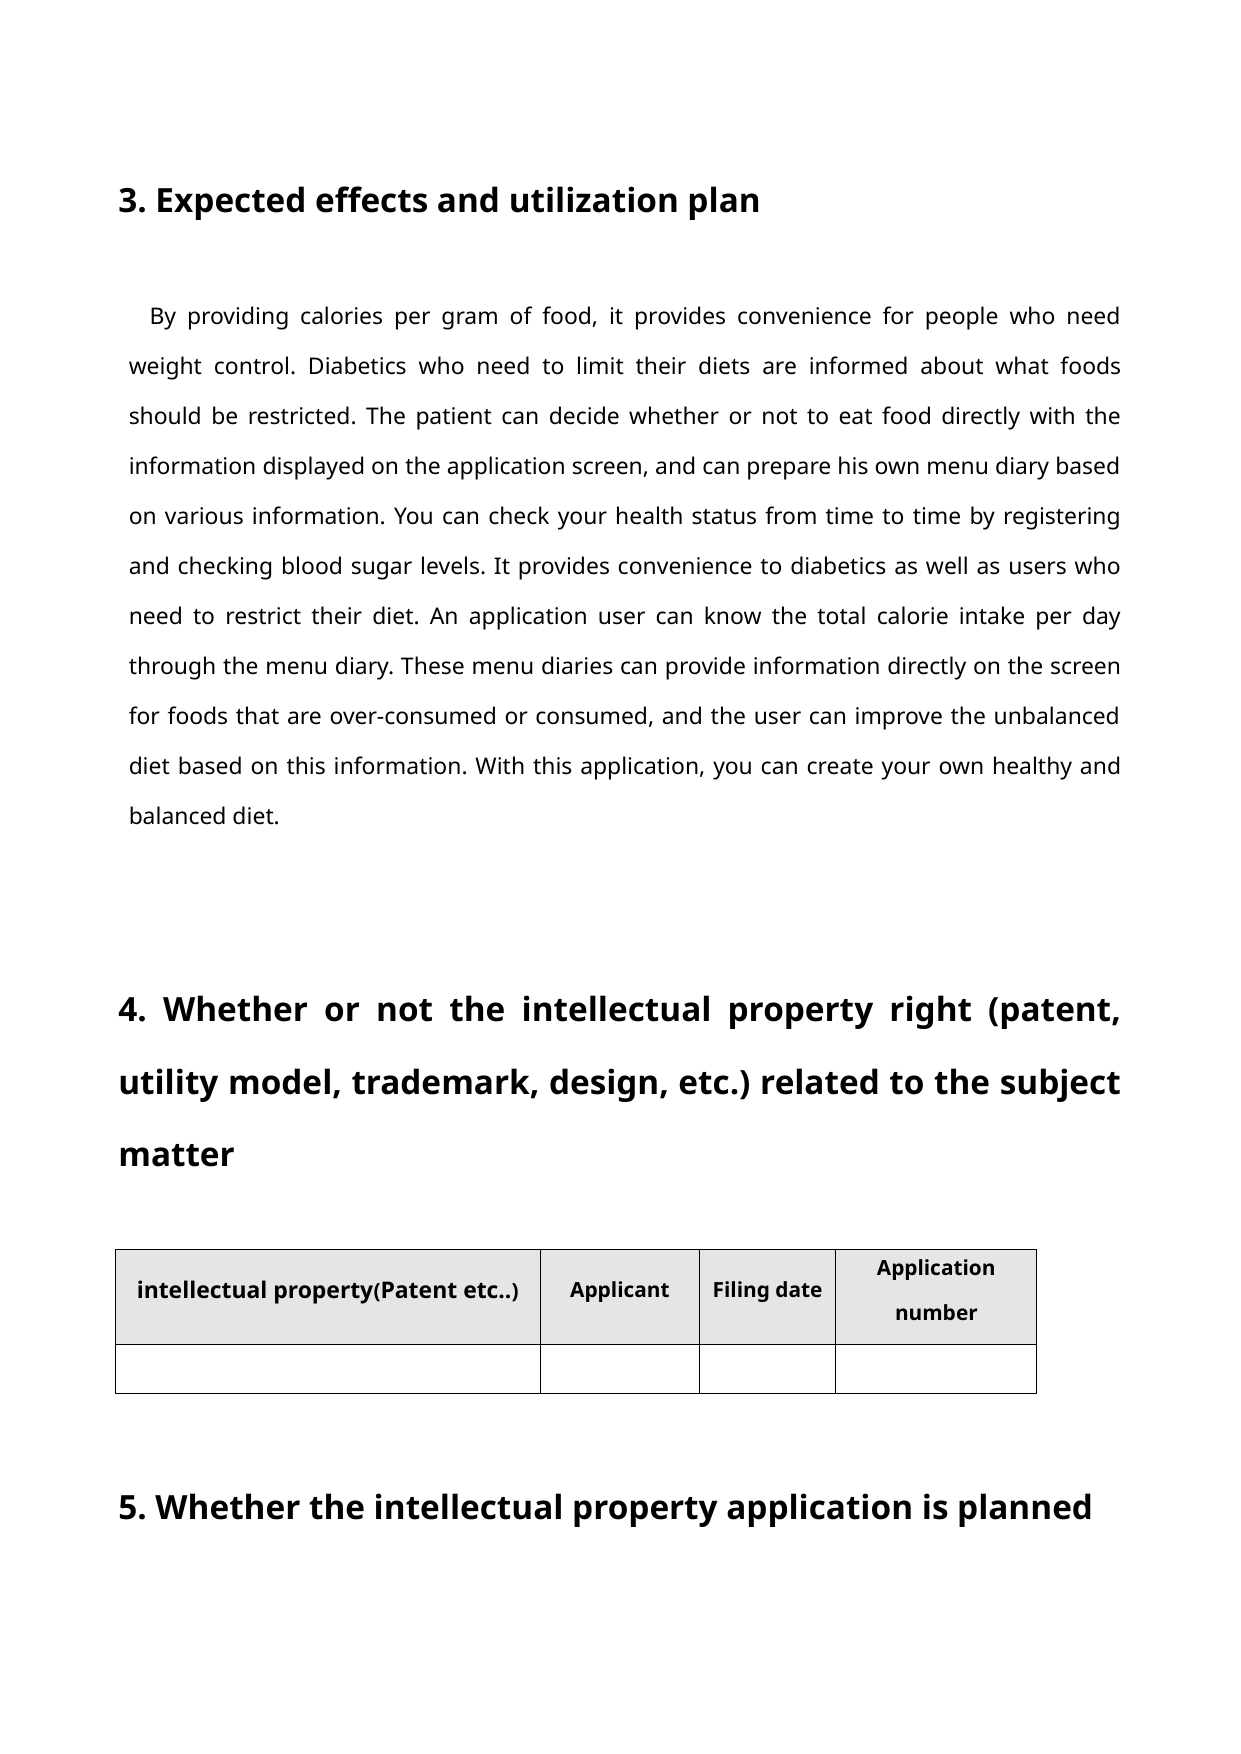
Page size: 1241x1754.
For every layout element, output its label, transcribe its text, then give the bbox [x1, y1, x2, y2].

text By providing calories per gram of food, it provides convenience for people who need weight control. Diabetics who need to limit their diets are informed about what foods should be restricted. The patient can decide whether or not to eat food directly with the information displayed on the application screen, and can prepare his own menu diary based on various information. You can check your health status from time to time by registering and checking blood sugar levels. It provides convenience to diabetics as well as users who need to restrict their diet. An application user can know the total calorie intake per day through the menu diary. These menu diaries can provide information directly on the screen for foods that are over-consumed or consumed, and the user can improve the unbalanced diet based on this information. With this application, you can create your own healthy and balanced diet. [128, 300, 1122, 831]
text 4. Whether or not the intellectual property right (patent, utility model, trademark, design, etc.) related to the subject matter [118, 986, 1122, 1177]
text 3. Expected effects and utilization plan [118, 177, 1122, 222]
table_header Filing date [700, 1250, 835, 1344]
text 5. Whether the intellectual property application is planned [118, 1484, 1122, 1529]
table_header intellectual property(Patent etc..) [116, 1250, 540, 1344]
table_header Application number [836, 1250, 1036, 1344]
table_header Applicant [541, 1250, 699, 1344]
table_cell [116, 1345, 540, 1393]
table_cell [836, 1345, 1036, 1393]
table_cell [700, 1345, 835, 1393]
table_cell [541, 1345, 699, 1393]
